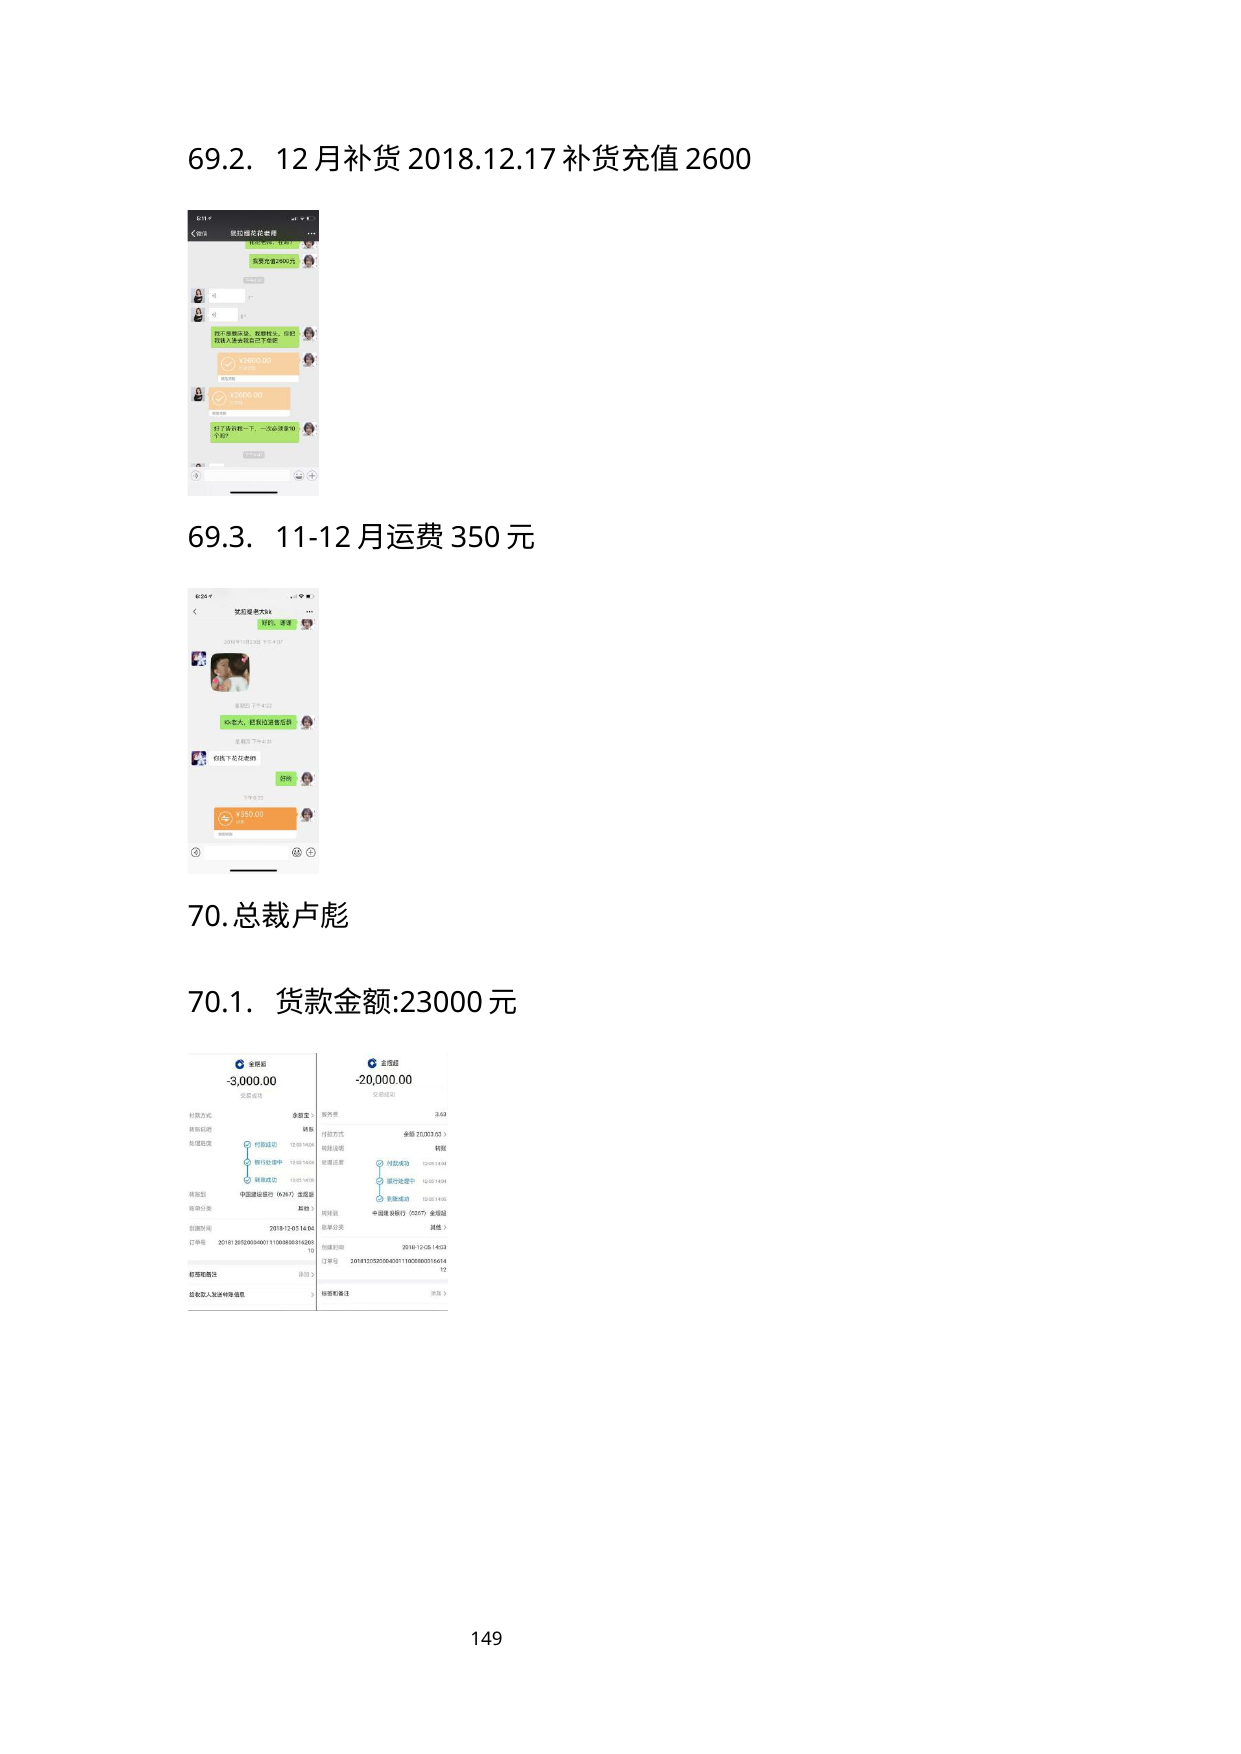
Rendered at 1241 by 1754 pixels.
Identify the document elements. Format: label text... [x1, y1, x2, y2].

subtitle 总裁卢彪 [187, 881, 1053, 946]
subtitle 11-12月运费350元 [187, 503, 1053, 568]
picture [187, 210, 319, 496]
picture [187, 1053, 448, 1311]
subtitle 12月补货2018.12.17补货充值2600 [187, 124, 1053, 189]
subtitle 货款金额:23000元 [187, 967, 1053, 1032]
picture [187, 588, 319, 874]
